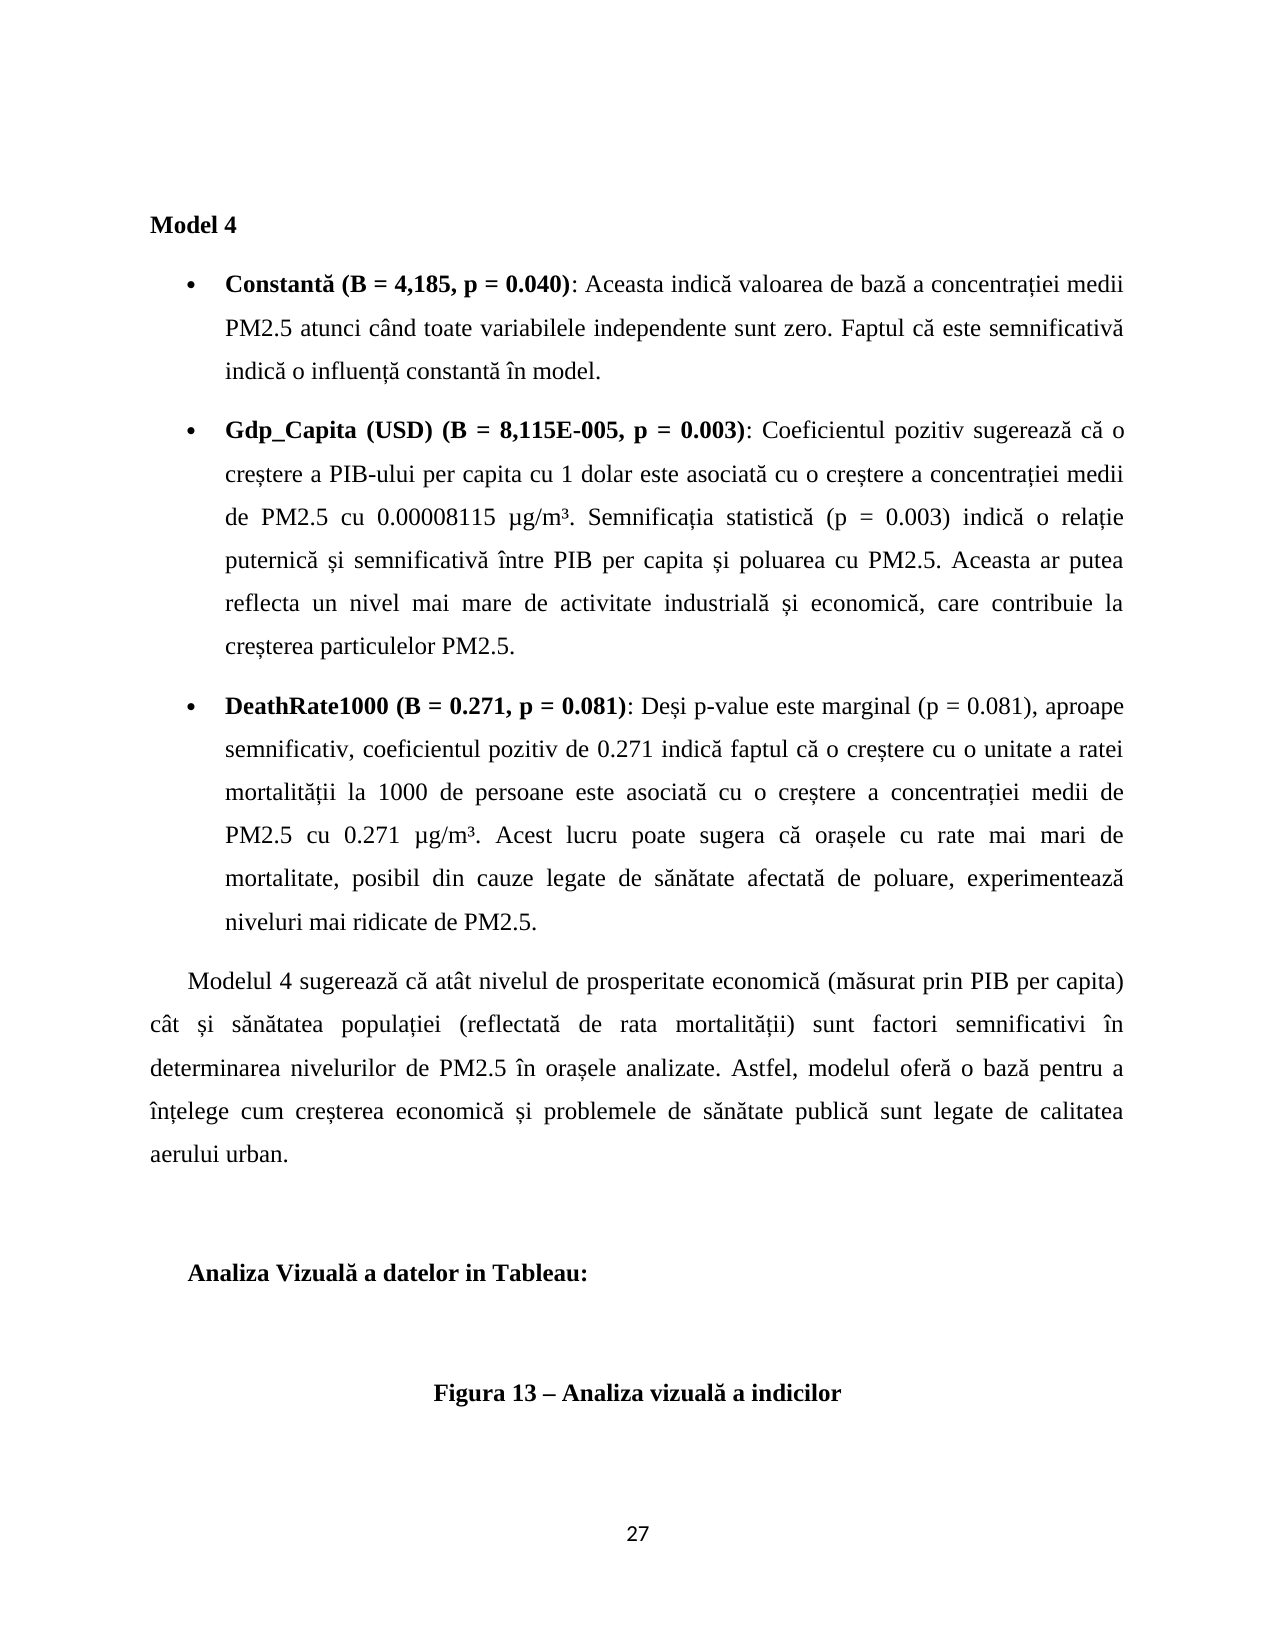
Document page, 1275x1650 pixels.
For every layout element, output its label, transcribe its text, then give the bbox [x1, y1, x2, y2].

text Modelul 4 sugerează că atât nivelul de prosperitate economică (măsurat prin PIB per capita) cât și sănătatea populației (reflectată de rata mortalității) sunt factori semnificativi în determinarea nivelurilor de PM2.5 în orașele analizate. Astfel, modelul oferă o bază pentru a înțelege cum creșterea economică și problemele de sănătate publică sunt legate de calitatea aerului urban. [150, 966, 1125, 1168]
list Constantă (B = 4,185, p = 0.040): Aceasta indică valoarea de bază a concentrației medii PM2.5 atunci când toate variabilele independente sunt zero. Faptul că este semnificativă indică o influență constantă în model. [187, 269, 1125, 384]
text Model 4 [150, 210, 1125, 238]
list DeathRate1000 (B = 0.271, p = 0.081): Deși p-value este marginal (p = 0.081), aproape semnificativ, coeficientul pozitiv de 0.271 indică faptul că o creștere cu o unitate a ratei mortalității la 1000 de persoane este asociată cu o creștere a concentrației medii de PM2.5 cu 0.271 µg/m³. Acest lucru poate sugera că orașele cu rate mai mari de mortalitate, posibil din cauze legate de sănătate afectată de poluare, experimentează niveluri mai ridicate de PM2.5. [187, 691, 1125, 935]
text Figura 13 – Analiza vizuală a indicilor [150, 1378, 1125, 1407]
text Analiza Vizuală a datelor in Tableau: [150, 1258, 1125, 1287]
list Gdp_Capita (USD) (B = 8,115E-005, p = 0.003): Coeficientul pozitiv sugerează că o creștere a PIB-ului per capita cu 1 dolar este asociată cu o creștere a concentrației medii de PM2.5 cu 0.00008115 µg/m³. Semnificația statistică (p = 0.003) indică o relație puternică și semnificativă între PIB per capita și poluarea cu PM2.5. Aceasta ar putea reflecta un nivel mai mare de activitate industrială și economică, care contribuie la creșterea particulelor PM2.5. [187, 416, 1125, 660]
